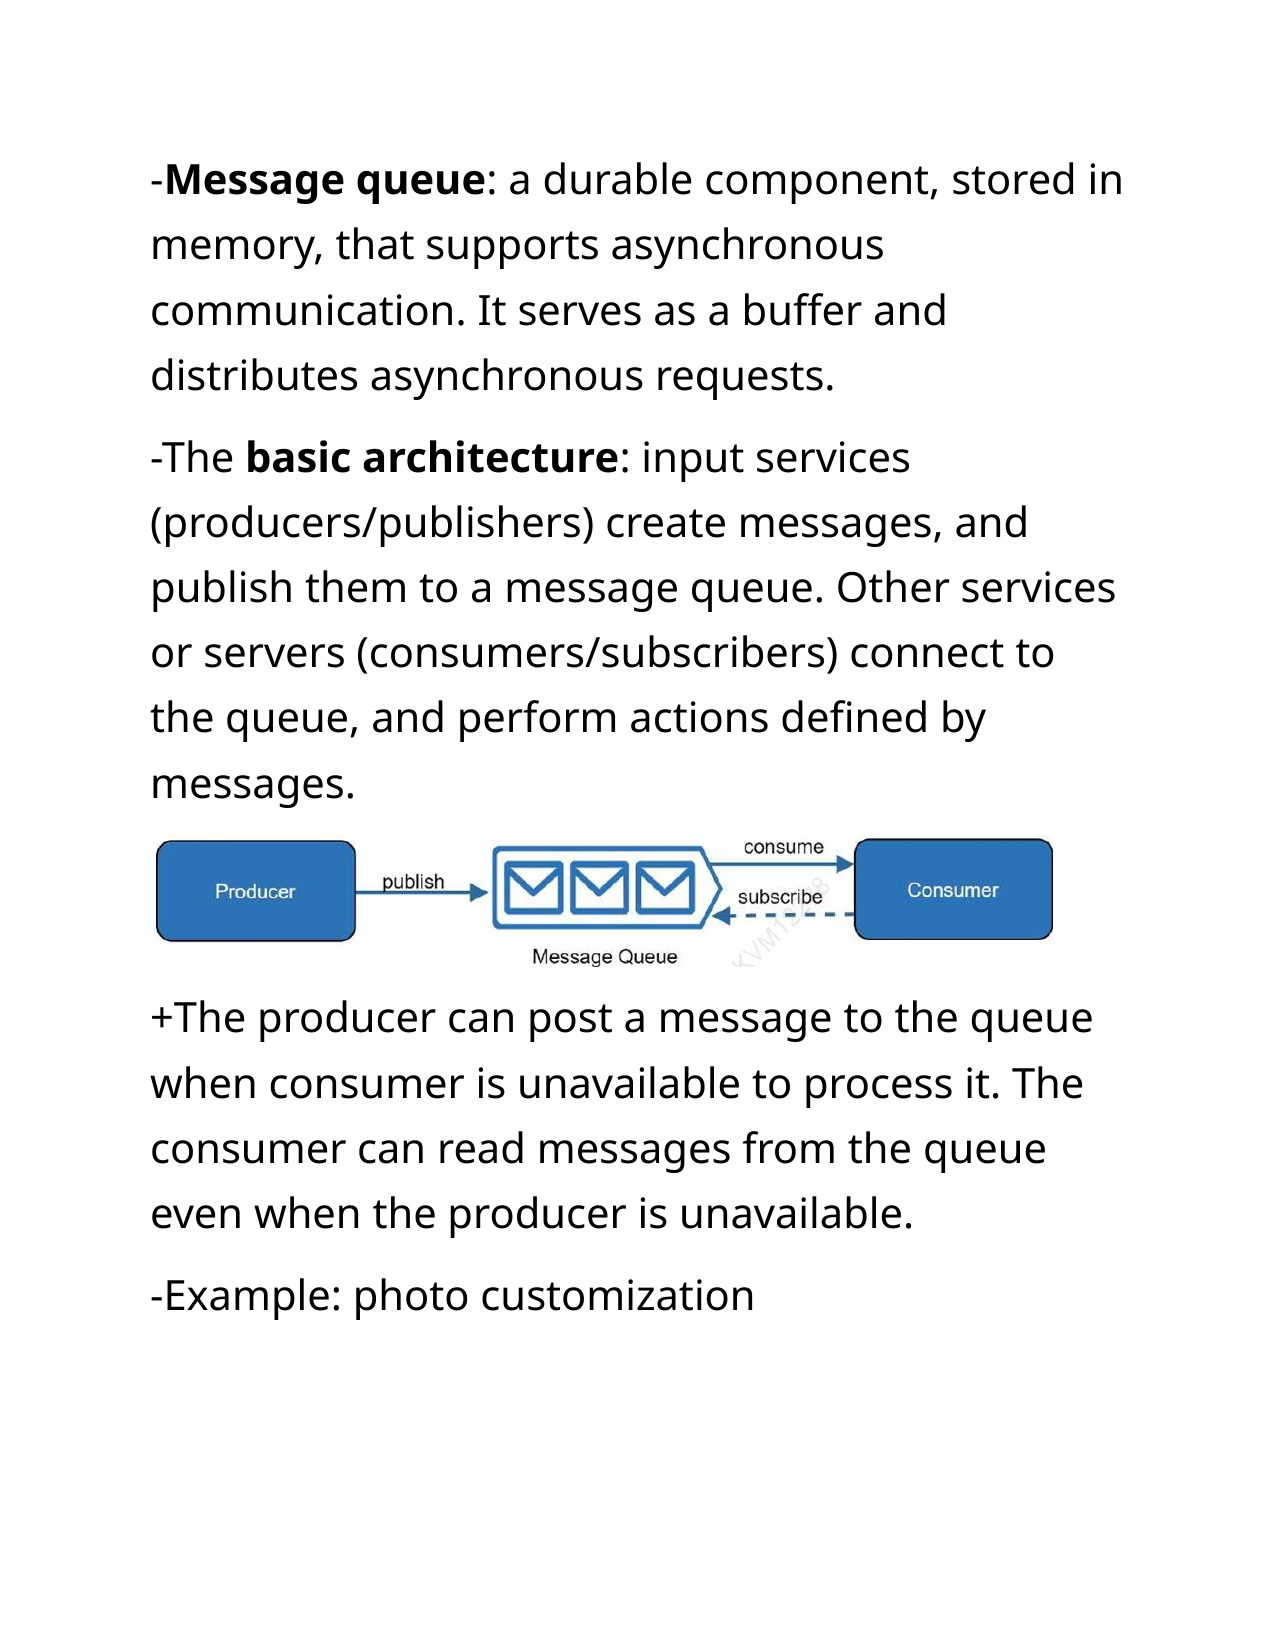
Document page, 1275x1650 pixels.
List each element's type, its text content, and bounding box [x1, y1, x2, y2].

text -Message queue: a durable component, stored in memory, that supports asynchronous communication. It serves as a buffer and distributes asynchronous requests. [150, 150, 1125, 402]
picture [150, 835, 1056, 967]
text +The producer can post a message to the queue when consumer is unavailable to process it. The consumer can read messages from the queue even when the producer is unavailable. [150, 988, 1125, 1241]
text -Example: photo customization [150, 1266, 1125, 1323]
text -The basic architecture: input services (producers/publishers) create messages, and publish them to a message queue. Other services or servers (consumers/subscribers) connect to the queue, and perform actions defined by messages. [150, 427, 1125, 810]
